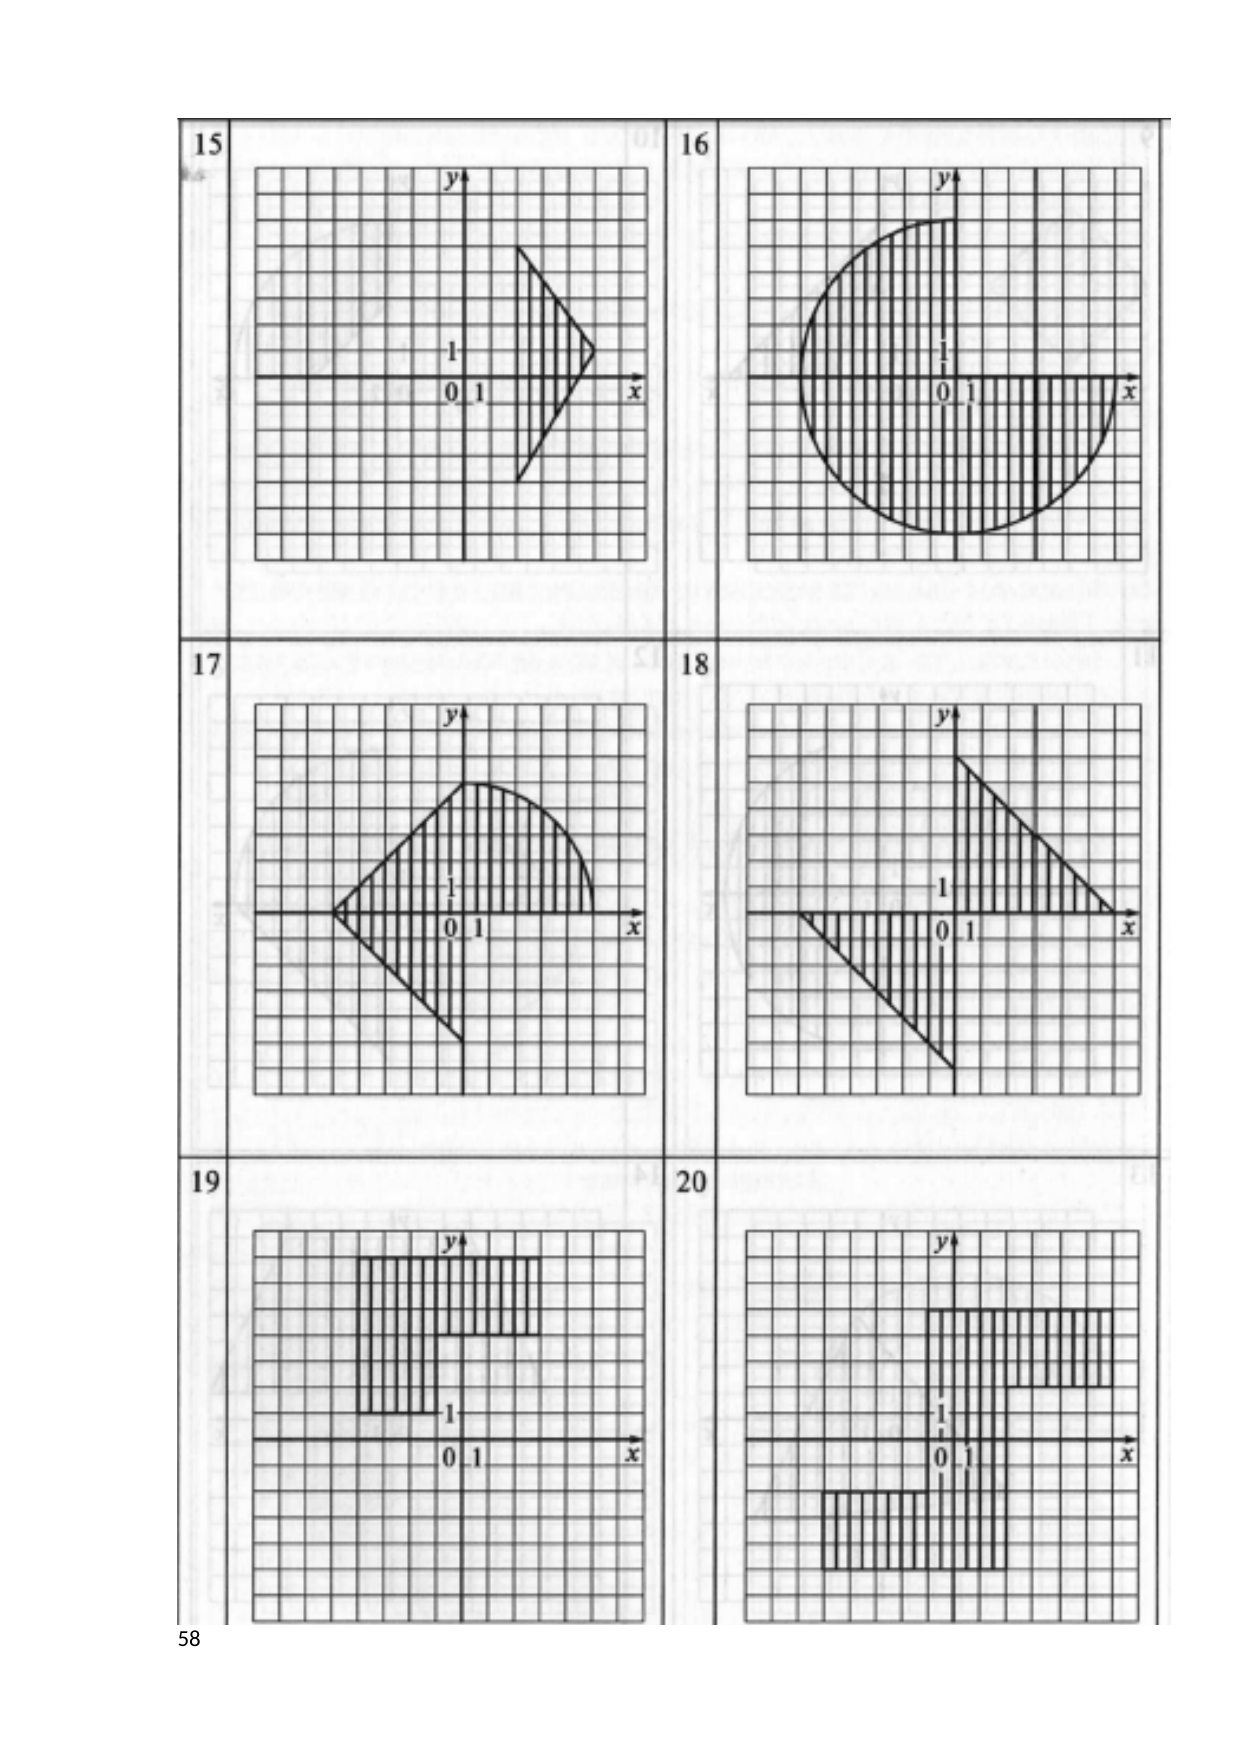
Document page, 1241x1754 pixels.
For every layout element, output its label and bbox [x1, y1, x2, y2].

picture [177, 118, 1171, 1625]
